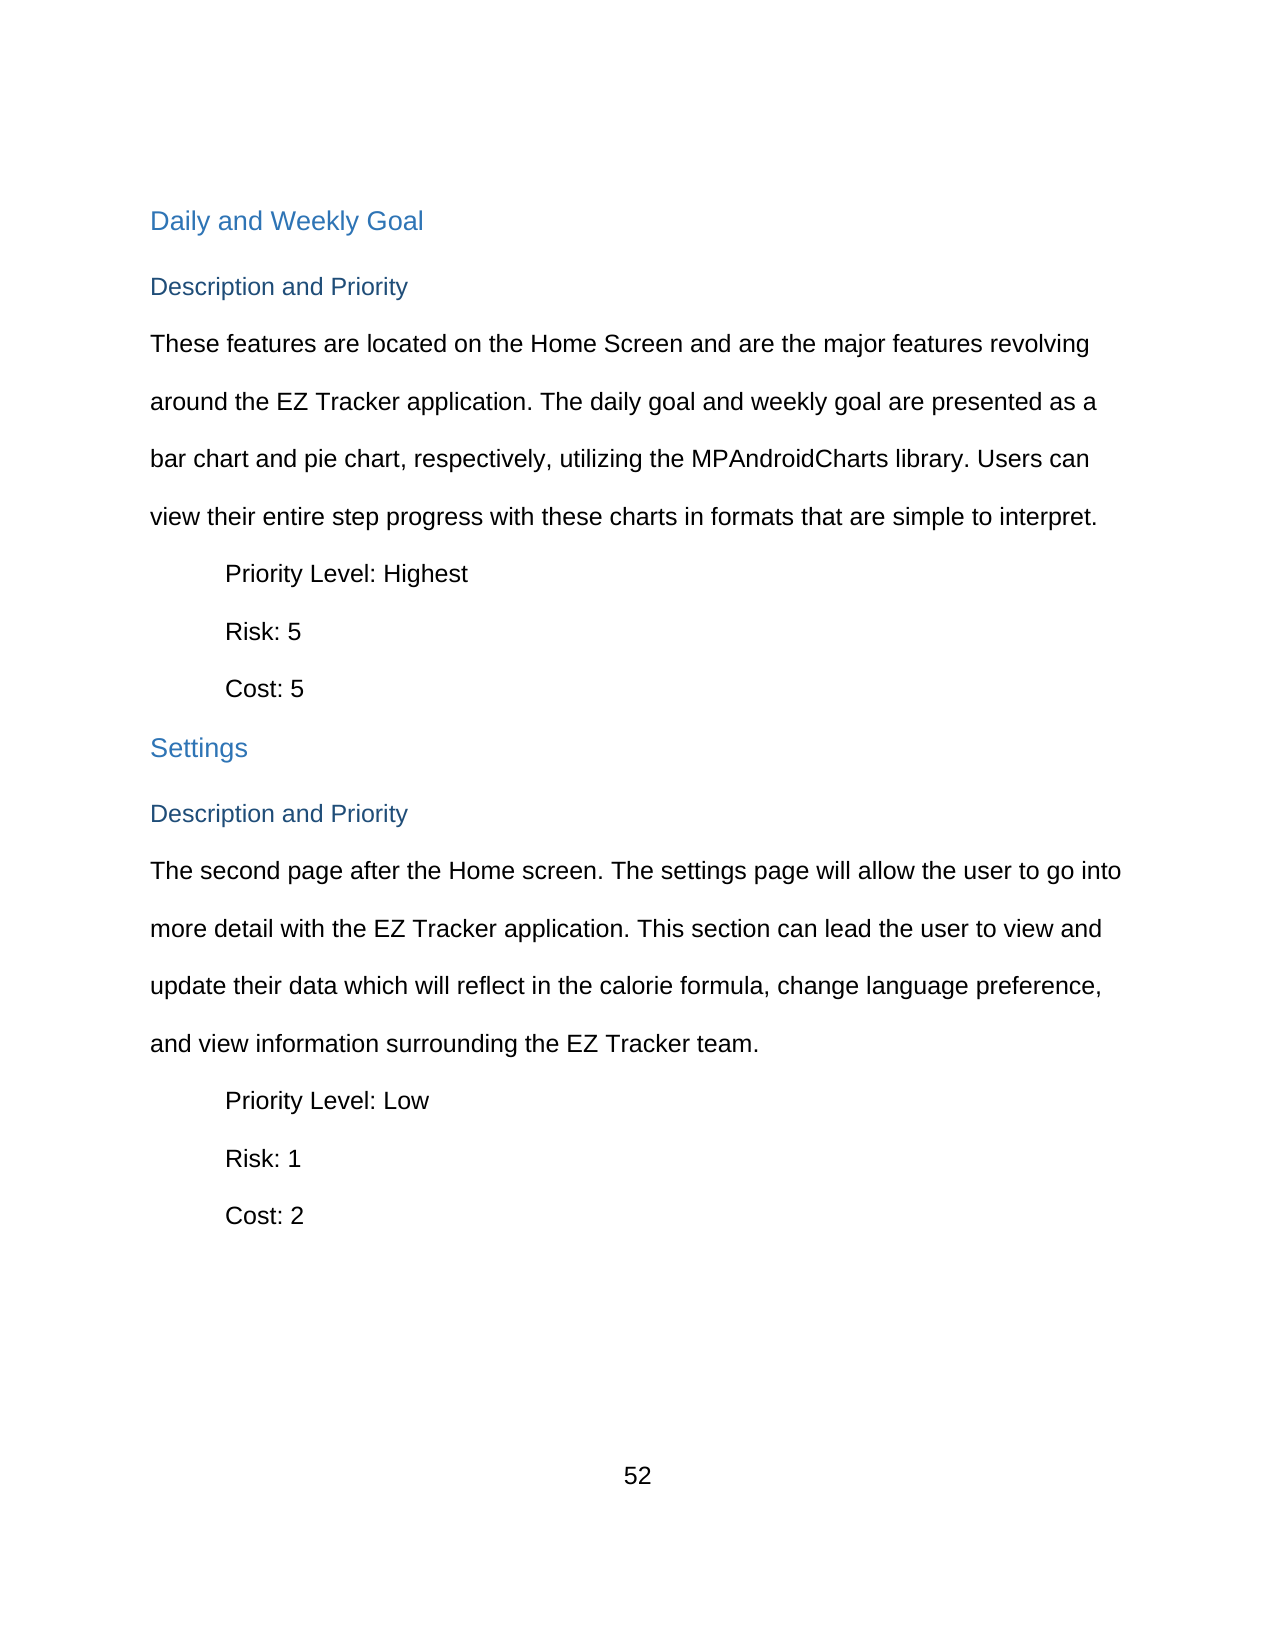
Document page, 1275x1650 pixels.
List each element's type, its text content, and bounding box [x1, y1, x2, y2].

subtitle Daily and Weekly Goal [150, 205, 1125, 236]
text Cost: 5 [150, 674, 1125, 703]
text Priority Level: Low [150, 1086, 1125, 1115]
text Risk: 5 [150, 617, 1125, 646]
text Risk: 1 [150, 1143, 1125, 1172]
text These features are located on the Home Screen and are the major features revolving around the EZ Tracker application. The daily goal and weekly goal are presented as a bar chart and pie chart, respectively, utilizing the MPAndroidCharts library. Users can view their entire step progress with these charts in formats that are simple to interpret. [150, 329, 1125, 531]
text Priority Level: Highest [150, 559, 1125, 588]
subtitle Description and Priority [150, 272, 1125, 301]
text Cost: 2 [150, 1201, 1125, 1230]
text The second page after the Home screen. The settings page will allow the user to go into more detail with the EZ Tracker application. This section can lead the user to view and update their data which will reflect in the calorie formula, change language preference, and view information surrounding the EZ Tracker team. [150, 856, 1125, 1057]
subtitle Description and Priority [150, 798, 1125, 827]
subtitle Settings [150, 732, 1125, 763]
